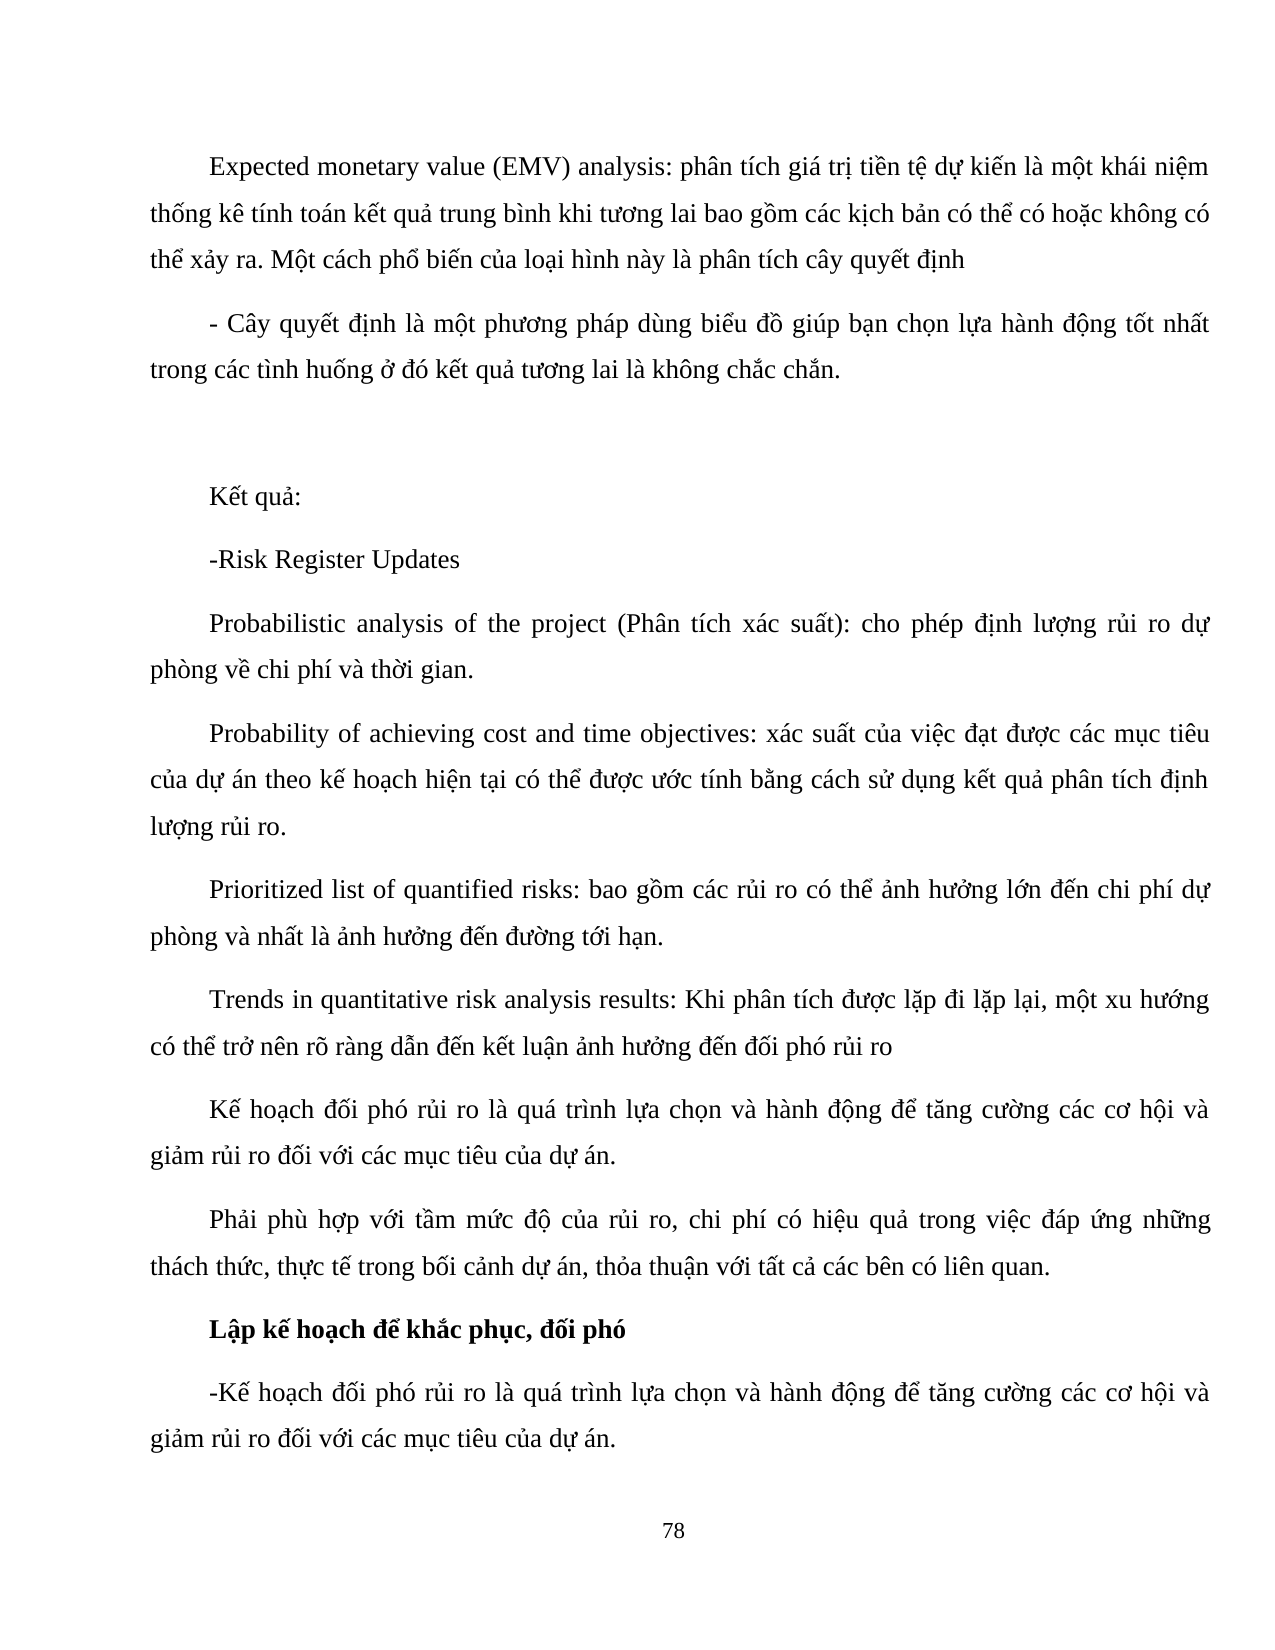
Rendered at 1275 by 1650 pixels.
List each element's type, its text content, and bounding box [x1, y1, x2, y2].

text -Kế hoạch đối phó rủi ro là quá trình lựa chọn và hành động để tăng cường các cơ hội và giảm rủi ro đối với các mục tiêu của dự án. [150, 1376, 1211, 1454]
text Expected monetary value (EMV) analysis: phân tích giá trị tiền tệ dự kiến là một khái niệm thống kê tính toán kết quả trung bình khi tương lai bao gồm các kịch bản có thể có hoặc không có thể xảy ra. Một cách phổ biến của loại hình này là phân tích cây quyết định [150, 150, 1211, 274]
list Cây quyết định là một phương pháp dùng biểu đồ giúp bạn chọn lựa hành động tốt nhất trong các tình huống ở đó kết quả tương lai là không chắc chắn. [150, 307, 1211, 384]
text Phải phù hợp với tầm mức độ của rủi ro, chi phí có hiệu quả trong việc đáp ứng những thách thức, thực tế trong bối cảnh dự án, thỏa thuận với tất cả các bên có liên quan. [150, 1203, 1211, 1281]
text Kết quả: [209, 480, 1275, 511]
text Kế hoạch đối phó rủi ro là quá trình lựa chọn và hành động để tăng cường các cơ hội và giảm rủi ro đối với các mục tiêu của dự án. [150, 1093, 1211, 1171]
subtitle Lập kế hoạch để khắc phục, đối phó [209, 1313, 1275, 1344]
text Prioritized list of quantified risks: bao gồm các rủi ro có thể ảnh hưởng lớn đến chi phí dự phòng và nhất là ảnh hưởng đến đường tới hạn. [150, 874, 1211, 951]
text -Risk Register Updates [209, 543, 1275, 574]
text Trends in quantitative risk analysis results: Khi phân tích được lặp đi lặp lại, một xu hướng có thể trở nên rõ ràng dẫn đến kết luận ảnh hưởng đến đối phó rủi ro [150, 983, 1211, 1061]
text Probabilistic analysis of the project (Phân tích xác suất): cho phép định lượng rủi ro dự phòng về chi phí và thời gian. [150, 607, 1211, 685]
text Probability of achieving cost and time objectives: xác suất của việc đạt được các mục tiêu của dự án theo kế hoạch hiện tại có thể được ước tính bằng cách sử dụng kết quả phân tích định lượng rủi ro. [150, 717, 1211, 841]
